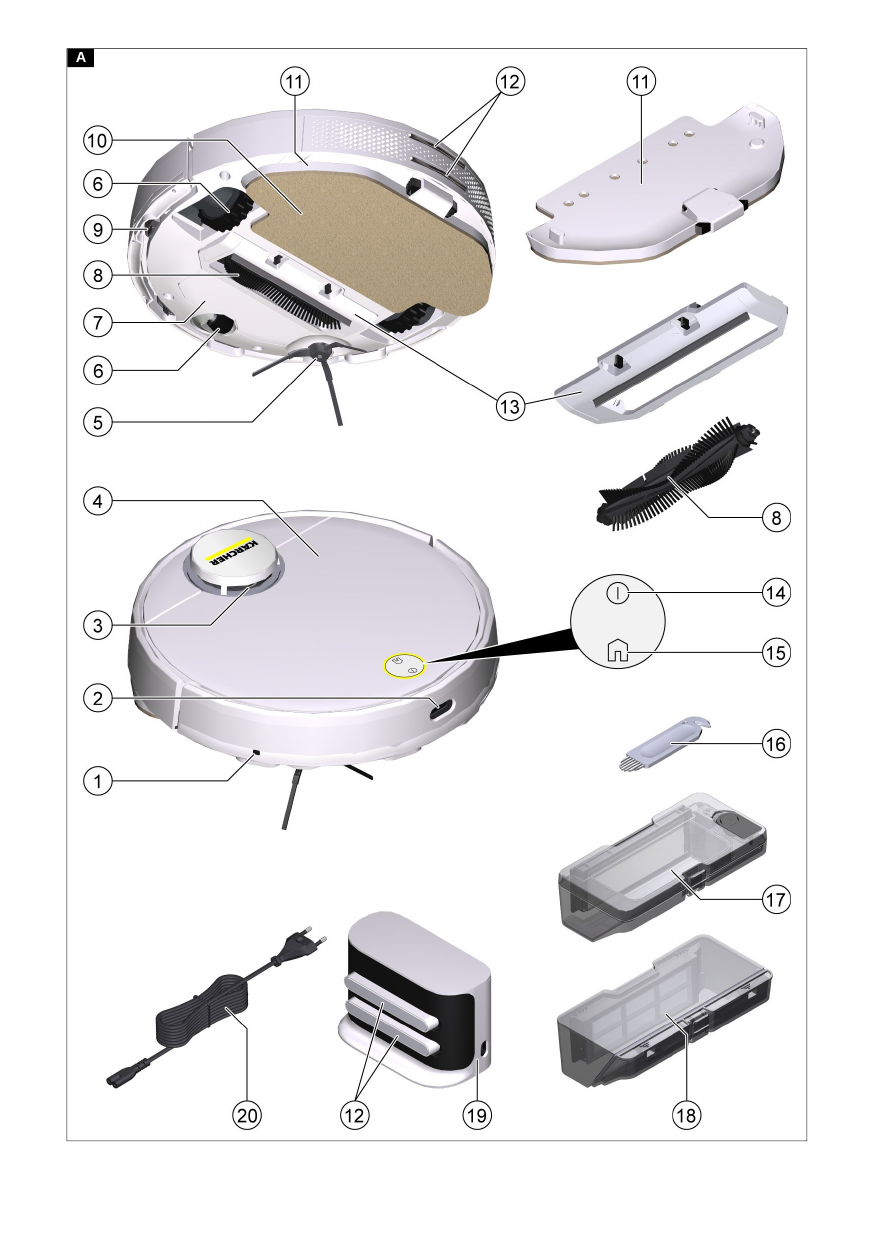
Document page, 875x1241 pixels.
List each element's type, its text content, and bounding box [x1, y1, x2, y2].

picture [82, 65, 791, 1131]
subtitle A [76, 48, 851, 65]
